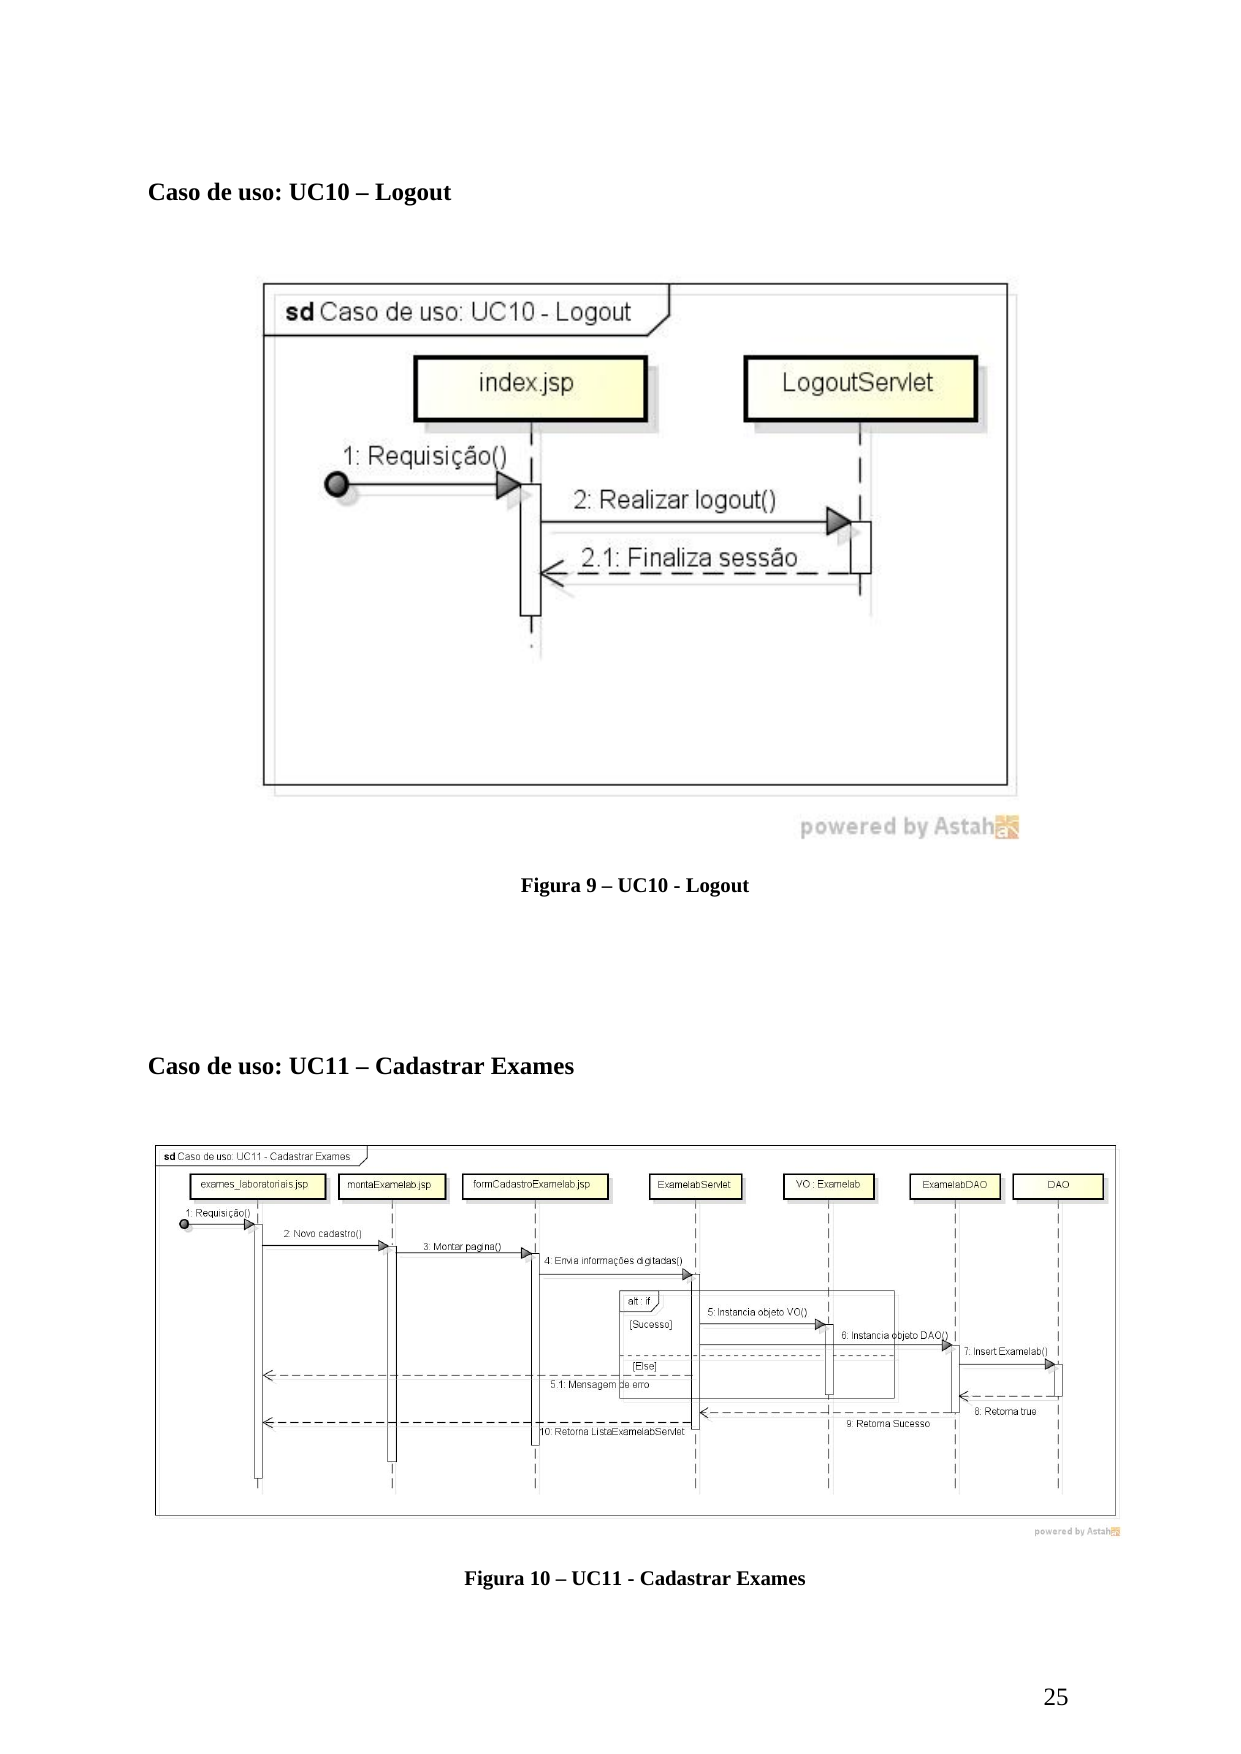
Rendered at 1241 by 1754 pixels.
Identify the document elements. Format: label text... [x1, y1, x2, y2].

text Caso de uso: UC10 – Logout [148, 177, 1122, 206]
picture [147, 1137, 1123, 1539]
picture [243, 263, 1027, 847]
text Caso de uso: UC11 – Cadastrar Exames [148, 1051, 1122, 1080]
text Figura 9 – UC10 - Logout [148, 873, 1122, 897]
text Figura 10 – UC11 - Cadastrar Exames [148, 1566, 1122, 1590]
